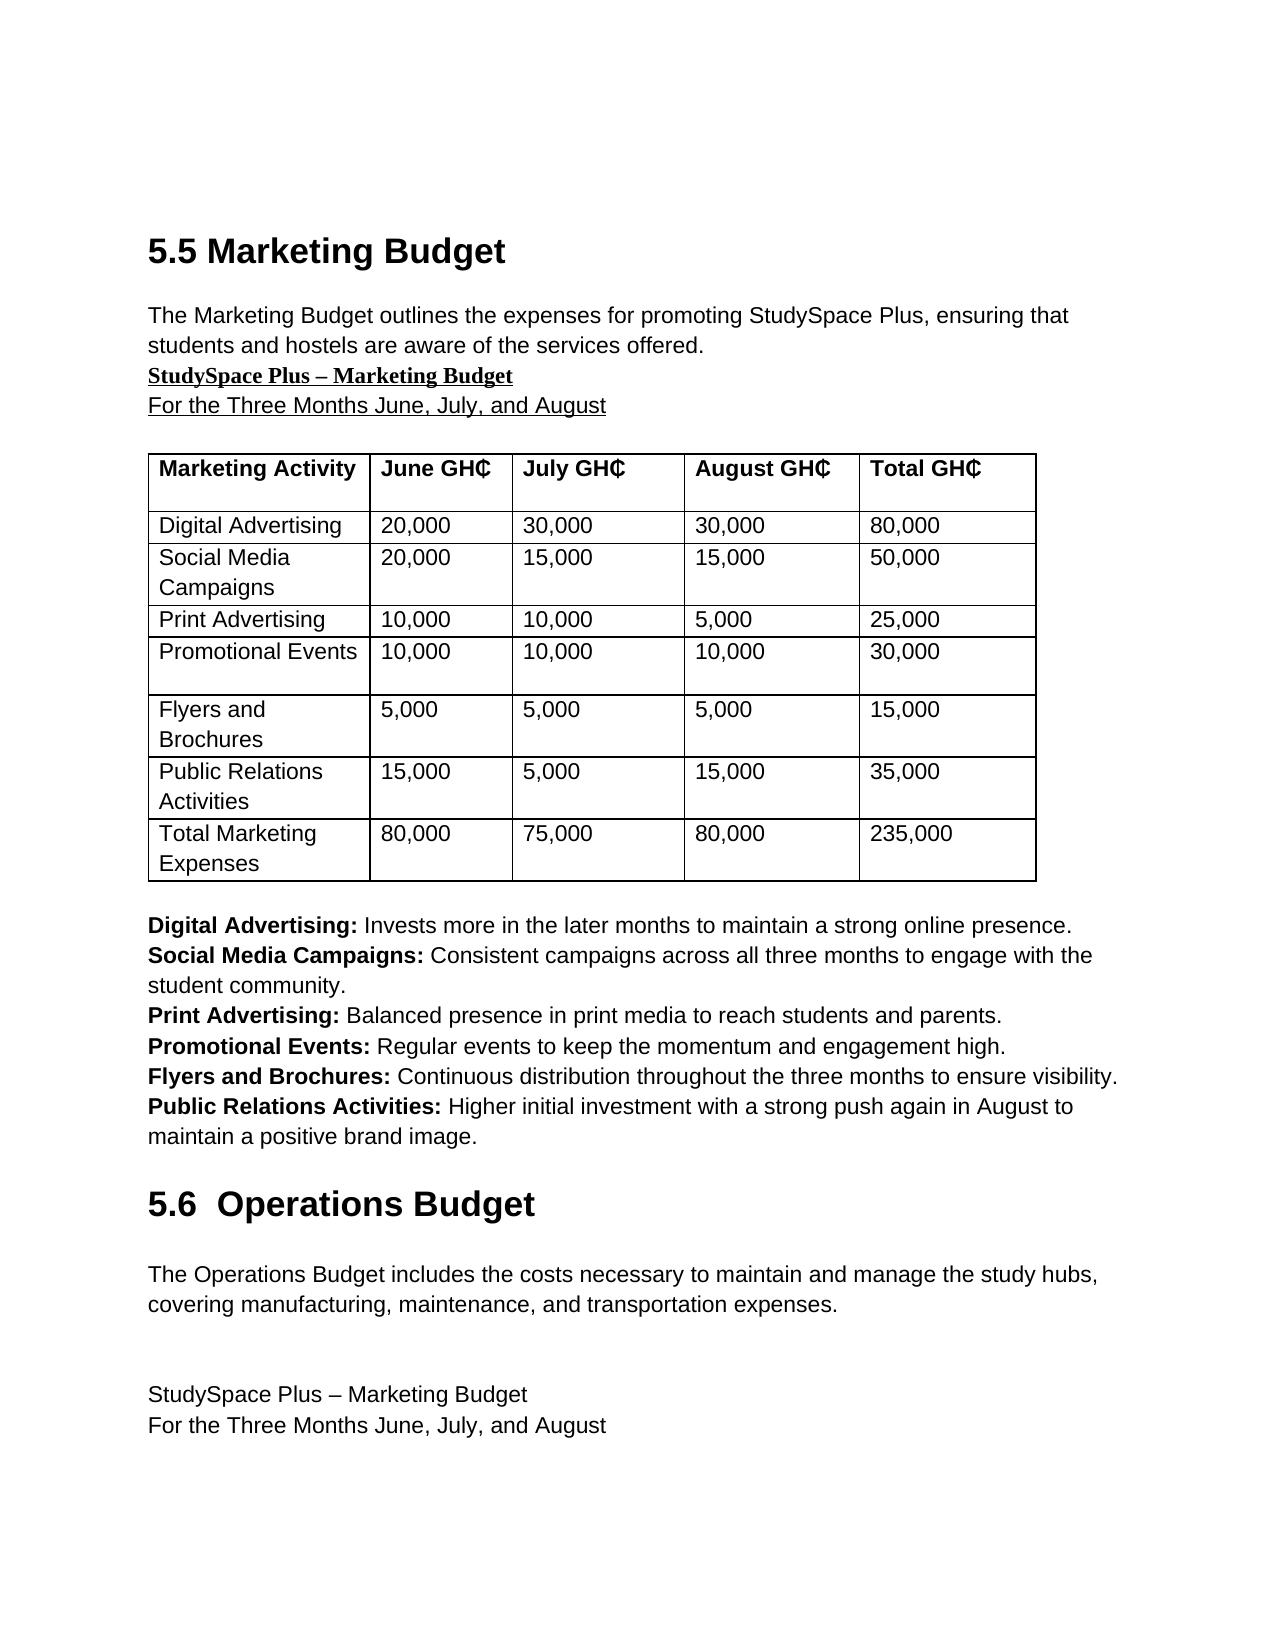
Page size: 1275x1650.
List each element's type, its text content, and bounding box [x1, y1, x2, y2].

subtitle 5.5 Marketing Budget [148, 230, 1125, 271]
table_header August GH₵ [685, 455, 859, 511]
text 5.6 Operations Budget [148, 1184, 1125, 1224]
table_cell 10,000 [371, 638, 512, 694]
table_cell Print Advertising [149, 606, 369, 636]
text StudySpace Plus – Marketing Budget [148, 1381, 1125, 1408]
text The Marketing Budget outlines the expenses for promoting StudySpace Plus, ensuring that students and hostels are aware of the services offered. [148, 302, 1125, 358]
text Print Advertising: Balanced presence in print media to reach students and parents. [148, 1002, 1125, 1029]
table_cell 25,000 [860, 606, 1035, 636]
table_cell 20,000 [371, 544, 512, 604]
table_cell 75,000 [513, 820, 684, 880]
table_cell 10,000 [685, 638, 859, 694]
table_cell 80,000 [685, 820, 859, 880]
table_cell 30,000 [685, 512, 859, 542]
table_cell 15,000 [371, 758, 512, 818]
table_cell 15,000 [513, 544, 684, 604]
table_cell Social Media Campaigns [149, 544, 369, 604]
table_cell 5,000 [513, 758, 684, 818]
table_cell 15,000 [685, 544, 859, 604]
text Social Media Campaigns: Consistent campaigns across all three months to engage with the student community. [148, 942, 1125, 998]
text StudySpace Plus – Marketing Budget [148, 362, 1125, 389]
table_cell Digital Advertising [149, 512, 369, 542]
table_cell 5,000 [685, 696, 859, 756]
table_cell 80,000 [371, 820, 512, 880]
table_cell 10,000 [371, 606, 512, 636]
table_cell Flyers and Brochures [149, 696, 369, 756]
table_header Marketing Activity [149, 455, 369, 511]
table_cell 35,000 [860, 758, 1035, 818]
table_cell 5,000 [685, 606, 859, 636]
table_cell 235,000 [860, 820, 1035, 880]
text For the Three Months June, July, and August [148, 392, 1125, 419]
table_cell 10,000 [513, 606, 684, 636]
text The Operations Budget includes the costs necessary to maintain and manage the study hubs, covering manufacturing, maintenance, and transportation expenses. [148, 1261, 1125, 1347]
text Digital Advertising: Invests more in the later months to maintain a strong online presence. [148, 912, 1125, 938]
table_cell 50,000 [860, 544, 1035, 604]
text For the Three Months June, July, and August [148, 1412, 1125, 1438]
text Promotional Events: Regular events to keep the momentum and engagement high. [148, 1033, 1125, 1059]
text Public Relations Activities: Higher initial investment with a strong push again in August to maintain a positive brand image. [148, 1093, 1125, 1149]
table_cell 30,000 [513, 512, 684, 542]
table_header June GH₵ [371, 455, 512, 511]
text Flyers and Brochures: Continuous distribution throughout the three months to ensure visibility. [148, 1063, 1125, 1089]
table_cell Public Relations Activities [149, 758, 369, 818]
table_cell 30,000 [860, 638, 1035, 694]
table_cell Promotional Events [149, 638, 369, 694]
table_cell 20,000 [371, 512, 512, 542]
table_cell Total Marketing Expenses [149, 820, 369, 880]
table_cell 80,000 [860, 512, 1035, 542]
table_header July GH₵ [513, 455, 684, 511]
table_cell 15,000 [685, 758, 859, 818]
table_cell 5,000 [513, 696, 684, 756]
table_cell 15,000 [860, 696, 1035, 756]
table_cell 5,000 [371, 696, 512, 756]
table_header Total GH₵ [860, 455, 1035, 511]
table_cell 10,000 [513, 638, 684, 694]
